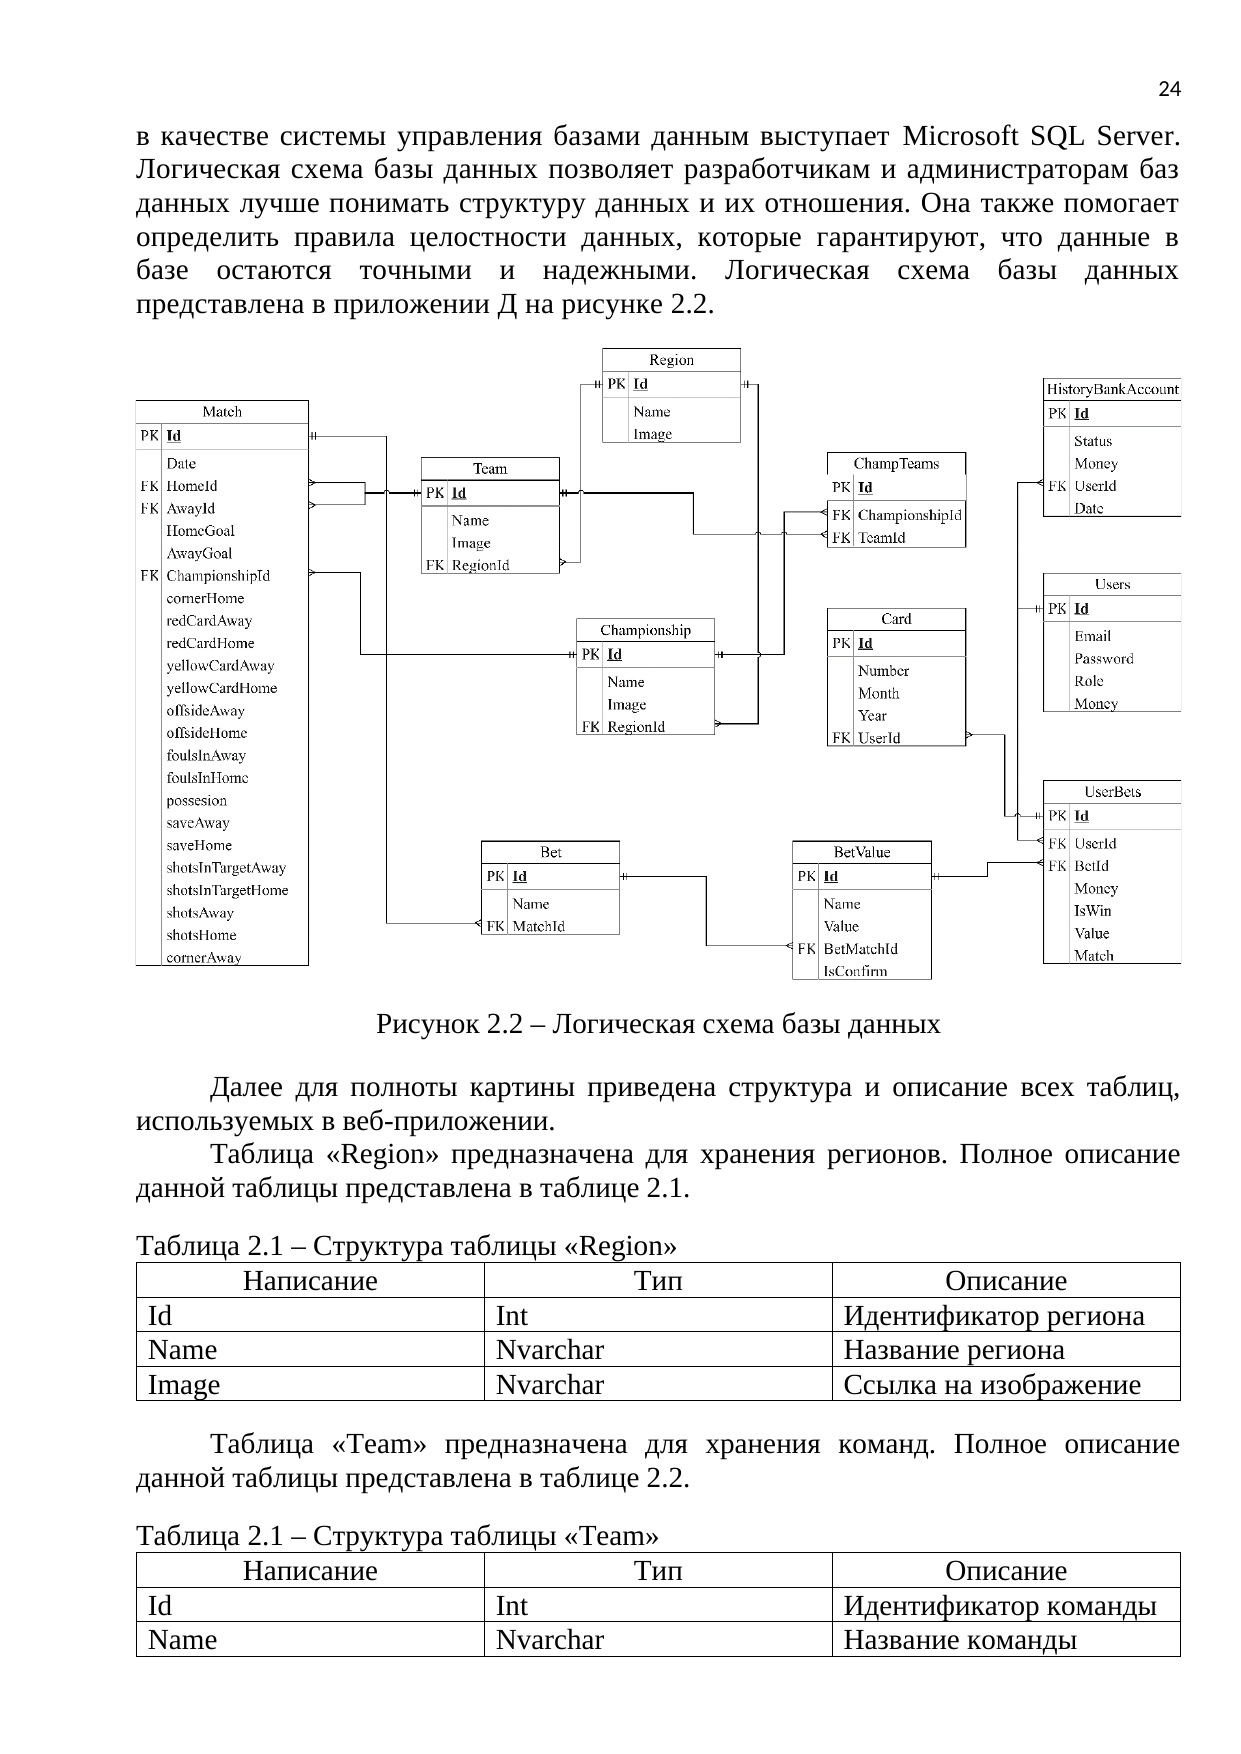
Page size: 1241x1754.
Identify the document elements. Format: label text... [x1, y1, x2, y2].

table_cell Ссылка на изображение [833, 1367, 1180, 1400]
text Таблица 2.1 – Структура таблицы «Region» [136, 1228, 1181, 1262]
text Далее для полноты картины приведена структура и описание всех таблиц, используемых в веб-приложении. [136, 1069, 1181, 1136]
table_cell Id [137, 1298, 484, 1331]
table_cell Name [137, 1622, 484, 1656]
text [136, 118, 1181, 319]
table_header Написание [137, 1553, 484, 1587]
text Таблица «Region» предназначена для хранения регионов. Полное описание данной таблицы представлена в таблице 2.1. [136, 1136, 1181, 1203]
table_cell Название команды [833, 1622, 1180, 1656]
table_cell Int [485, 1298, 832, 1331]
table_cell Идентификатор региона [833, 1298, 1180, 1331]
table_cell Название региона [833, 1332, 1180, 1366]
table_header Описание [833, 1263, 1180, 1297]
text Таблица «Team» предназначена для хранения команд. Полное описание данной таблицы представлена в таблице 2.2. [136, 1426, 1181, 1493]
table_header Описание [833, 1553, 1180, 1587]
table_cell Int [485, 1588, 832, 1621]
text Рисунок 2.2 – Логическая схема базы данных [136, 1007, 1181, 1040]
table_cell Image [137, 1367, 484, 1400]
table_cell Nvarchar [485, 1367, 832, 1400]
table_header Тип [485, 1263, 832, 1297]
table_cell Nvarchar [485, 1332, 832, 1366]
table_cell Nvarchar [485, 1622, 832, 1656]
table_cell Name [137, 1332, 484, 1366]
text Таблица 2.1 – Структура таблицы «Team» [136, 1518, 1181, 1552]
table_header Тип [485, 1553, 832, 1587]
picture [135, 348, 1182, 982]
table_cell Идентификатор команды [833, 1588, 1180, 1621]
table_cell Id [137, 1588, 484, 1621]
table_header Написание [137, 1263, 484, 1297]
